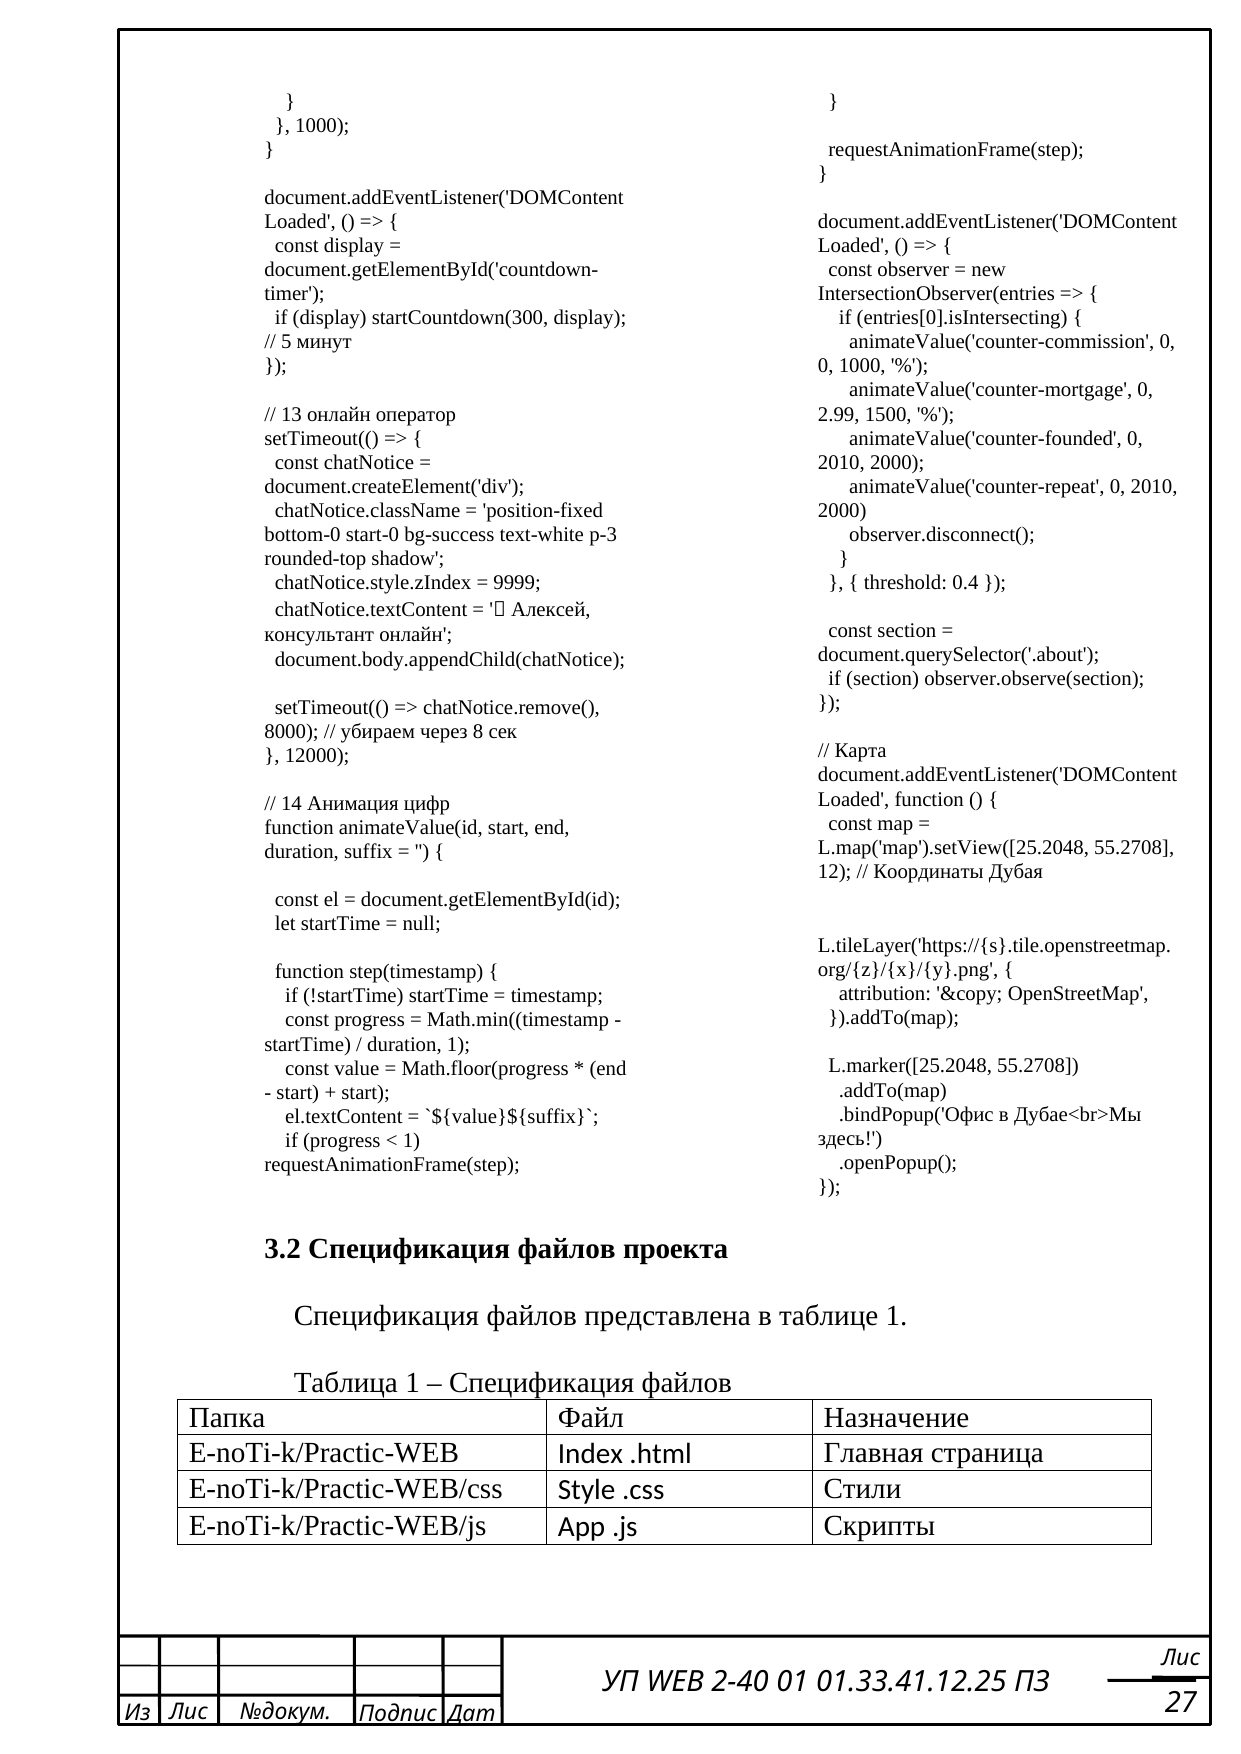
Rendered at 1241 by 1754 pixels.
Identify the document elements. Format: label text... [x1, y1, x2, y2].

text const progress = Math.min((timestamp - startTime) / duration, 1); [264, 1007, 627, 1056]
text } [818, 161, 1181, 185]
text animateValue('counter-commission', 0, 0, 1000, '%'); [818, 329, 1181, 377]
text } [264, 89, 627, 113]
text let startTime = null; [264, 911, 627, 935]
text if (display) startCountdown(300, display); // 5 минут [264, 305, 627, 353]
text }); [818, 690, 1181, 714]
text function step(timestamp) { [264, 959, 627, 983]
text // Карта [818, 738, 1181, 762]
text const el = document.getElementById(id); [264, 887, 627, 911]
text }); [818, 1174, 1181, 1198]
text L.tileLayer('https://{s}.tile.openstreetmap.org/{z}/{x}/{y}.png', { [818, 907, 1181, 981]
text animateValue('counter-mortgage', 0, 2.99, 1500, '%'); [818, 377, 1181, 426]
text } [264, 137, 627, 161]
text const section = document.querySelector('.about'); [818, 618, 1181, 666]
text document.addEventListener('DOMContentLoaded', () => { [818, 209, 1181, 257]
table_cell Скрипты [813, 1508, 1151, 1544]
text }, 1000); [264, 113, 627, 137]
text document.body.appendChild(chatNotice); [264, 646, 627, 671]
table_header Файл [547, 1400, 812, 1434]
text Спецификация файлов представлена в таблице 1. [293, 1298, 1181, 1332]
text chatNotice.textContent = '💬 Алексей, консультант онлайн'; [264, 594, 627, 646]
text const chatNotice = document.createElement('div'); [264, 449, 627, 498]
text }).addTo(map); [818, 1005, 1181, 1029]
text if (entries[0].isIntersecting) { [818, 305, 1181, 329]
text }, 12000); [264, 743, 627, 767]
text attribution: '&copy; OpenStreetMap', [818, 981, 1181, 1005]
text if (progress < 1) requestAnimationFrame(step); [264, 1128, 627, 1176]
text chatNotice.style.zIndex = 9999; [264, 570, 627, 594]
text const value = Math.floor(progress * (end - start) + start); [264, 1056, 627, 1104]
text .addTo(map) [818, 1077, 1181, 1102]
text document.addEventListener('DOMContentLoaded', function () { [818, 762, 1181, 811]
table_cell E-noTi-k/Practic-WEB/css [178, 1471, 546, 1507]
text .openPopup(); [818, 1150, 1181, 1174]
text requestAnimationFrame(step); [818, 137, 1181, 161]
table_cell E-noTi-k/Practic-WEB/js [178, 1508, 546, 1544]
text } [818, 546, 1181, 570]
text document.addEventListener('DOMContentLoaded', () => { [264, 185, 627, 233]
text const observer = new IntersectionObserver(entries => { [818, 257, 1181, 305]
text if (section) observer.observe(section); [818, 666, 1181, 690]
text 3.2 Спецификация файлов проекта [264, 1231, 1181, 1265]
table_header Назначение [813, 1400, 1151, 1434]
text el.textContent = `${value}${suffix}`; [264, 1104, 627, 1128]
text } [818, 89, 1181, 113]
text // 14 Анимация цифр [264, 791, 627, 815]
text L.marker([25.2048, 55.2708]) [818, 1053, 1181, 1077]
text function animateValue(id, start, end, duration, suffix = '') { [264, 815, 627, 863]
text chatNotice.className = 'position-fixed bottom-0 start-0 bg-success text-white p-3 rounded-top shadow'; [264, 498, 627, 570]
text animateValue('counter-repeat', 0, 2010, 2000) [818, 474, 1181, 522]
text }); [264, 353, 627, 377]
table_cell E-noTi-k/Practic-WEB [178, 1435, 546, 1470]
text const map = L.map('map').setView([25.2048, 55.2708], 12); // Координаты Дубая [818, 811, 1181, 883]
table_cell Главная страница [813, 1435, 1151, 1470]
table_cell Стили [813, 1471, 1151, 1507]
table_cell App .js [547, 1508, 812, 1544]
text .bindPopup('Офис в Дубае<br>Мы здесь!') [818, 1102, 1181, 1150]
text animateValue('counter-founded', 0, 2010, 2000); [818, 426, 1181, 474]
text Таблица 1 – Спецификация файлов [293, 1366, 1181, 1399]
text setTimeout(() => chatNotice.remove(), 8000); // убираем через 8 сек [264, 694, 627, 743]
table_cell Style .css [547, 1471, 812, 1507]
text }, { threshold: 0.4 }); [818, 570, 1181, 594]
text const display = document.getElementById('countdown-timer'); [264, 233, 627, 305]
table_header Папка [178, 1400, 546, 1434]
text setTimeout(() => { [264, 426, 627, 449]
text observer.disconnect(); [818, 522, 1181, 546]
text // 13 онлайн оператор [264, 401, 627, 426]
text if (!startTime) startTime = timestamp; [264, 983, 627, 1007]
table_cell Index .html [547, 1435, 812, 1470]
